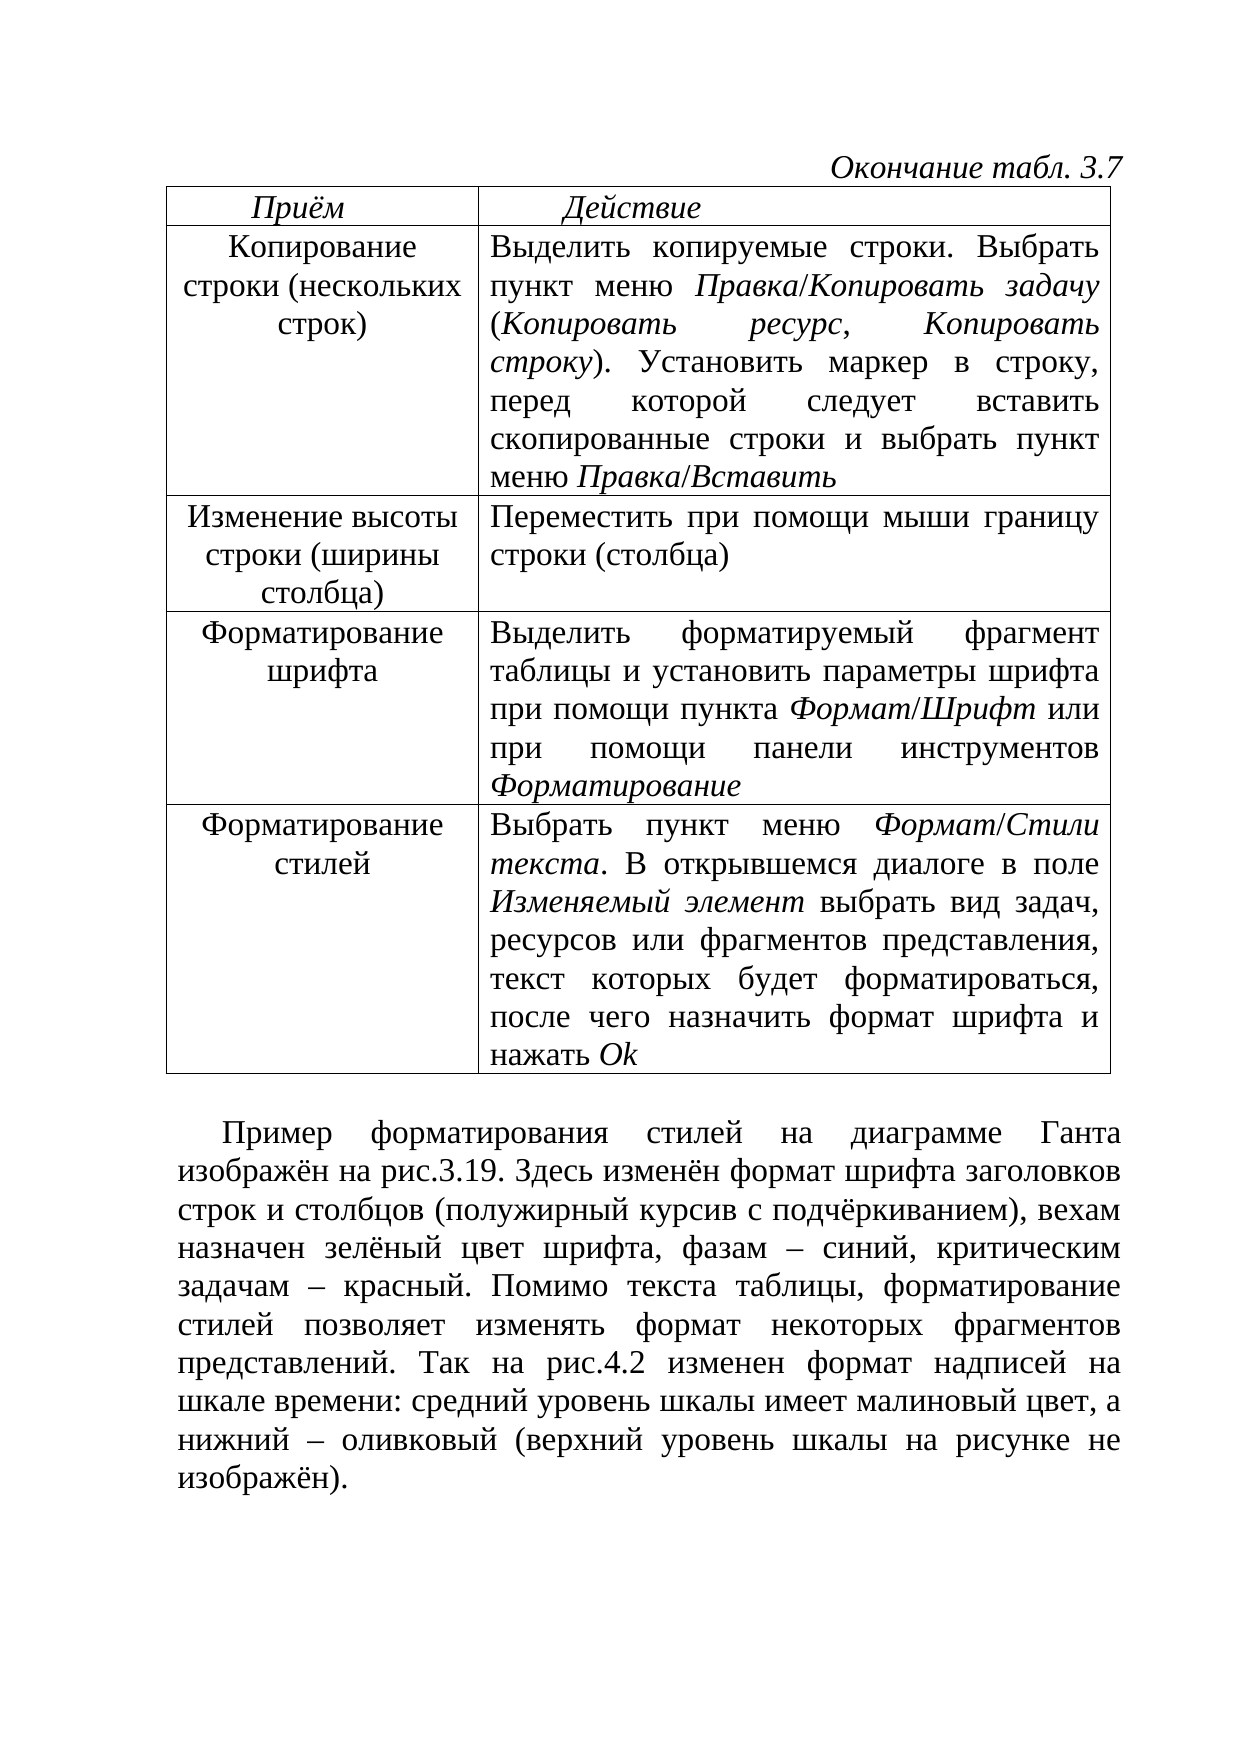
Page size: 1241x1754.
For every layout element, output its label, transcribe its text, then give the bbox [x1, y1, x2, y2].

table_cell Форматирование шрифта [167, 612, 478, 803]
table_cell Выделить форматируемый фрагмент таблицы и установить параметры шрифта при помощи пункта Формат/Шрифт или при помощи панели инструментов Форматирование [479, 612, 1110, 803]
table_cell Копирование строки (нескольких строк) [167, 226, 478, 495]
table_header Действие [479, 187, 1110, 225]
text Окончание табл. 3.7 [177, 148, 1122, 186]
table_header Приём [167, 187, 478, 225]
text Пример форматирования стилей на диаграмме Ганта изображён на рис.3.19. Здесь изменён формат шрифта заголовков строк и столбцов (полужирный курсив с подчёркиванием), вехам назначен зелёный цвет шрифта, фазам – синий, критическим задачам – красный. Помимо текста таблицы, форматирование стилей позволяет изменять формат некоторых фрагментов представлений. Так на рис.4.2 изменен формат надписей на шкале времени: средний уровень шкалы имеет малиновый цвет, а нижний – оливковый (верхний уровень шкалы на рисунке не изображён). [177, 1112, 1122, 1496]
table_cell Переместить при помощи мыши границу строки (столбца) [479, 496, 1110, 611]
table_cell Выбрать пункт меню Формат/Стили текста. В открывшемся диалоге в поле Изменяемый элемент выбрать вид задач, ресурсов или фрагментов представления, текст которых будет форматироваться, после чего назначить формат шрифта и нажать Ok [479, 805, 1110, 1073]
table_cell Форматирование стилей [167, 805, 478, 1073]
table_cell Изменение высоты строки (ширины столбца) [167, 496, 478, 611]
table_cell Выделить копируемые строки. Выбрать пункт меню Правка/Копировать задачу (Копировать ресурс, Копировать строку). Установить маркер в строку, перед которой следует вставить скопированные строки и выбрать пункт меню Правка/Вставить [479, 226, 1110, 495]
